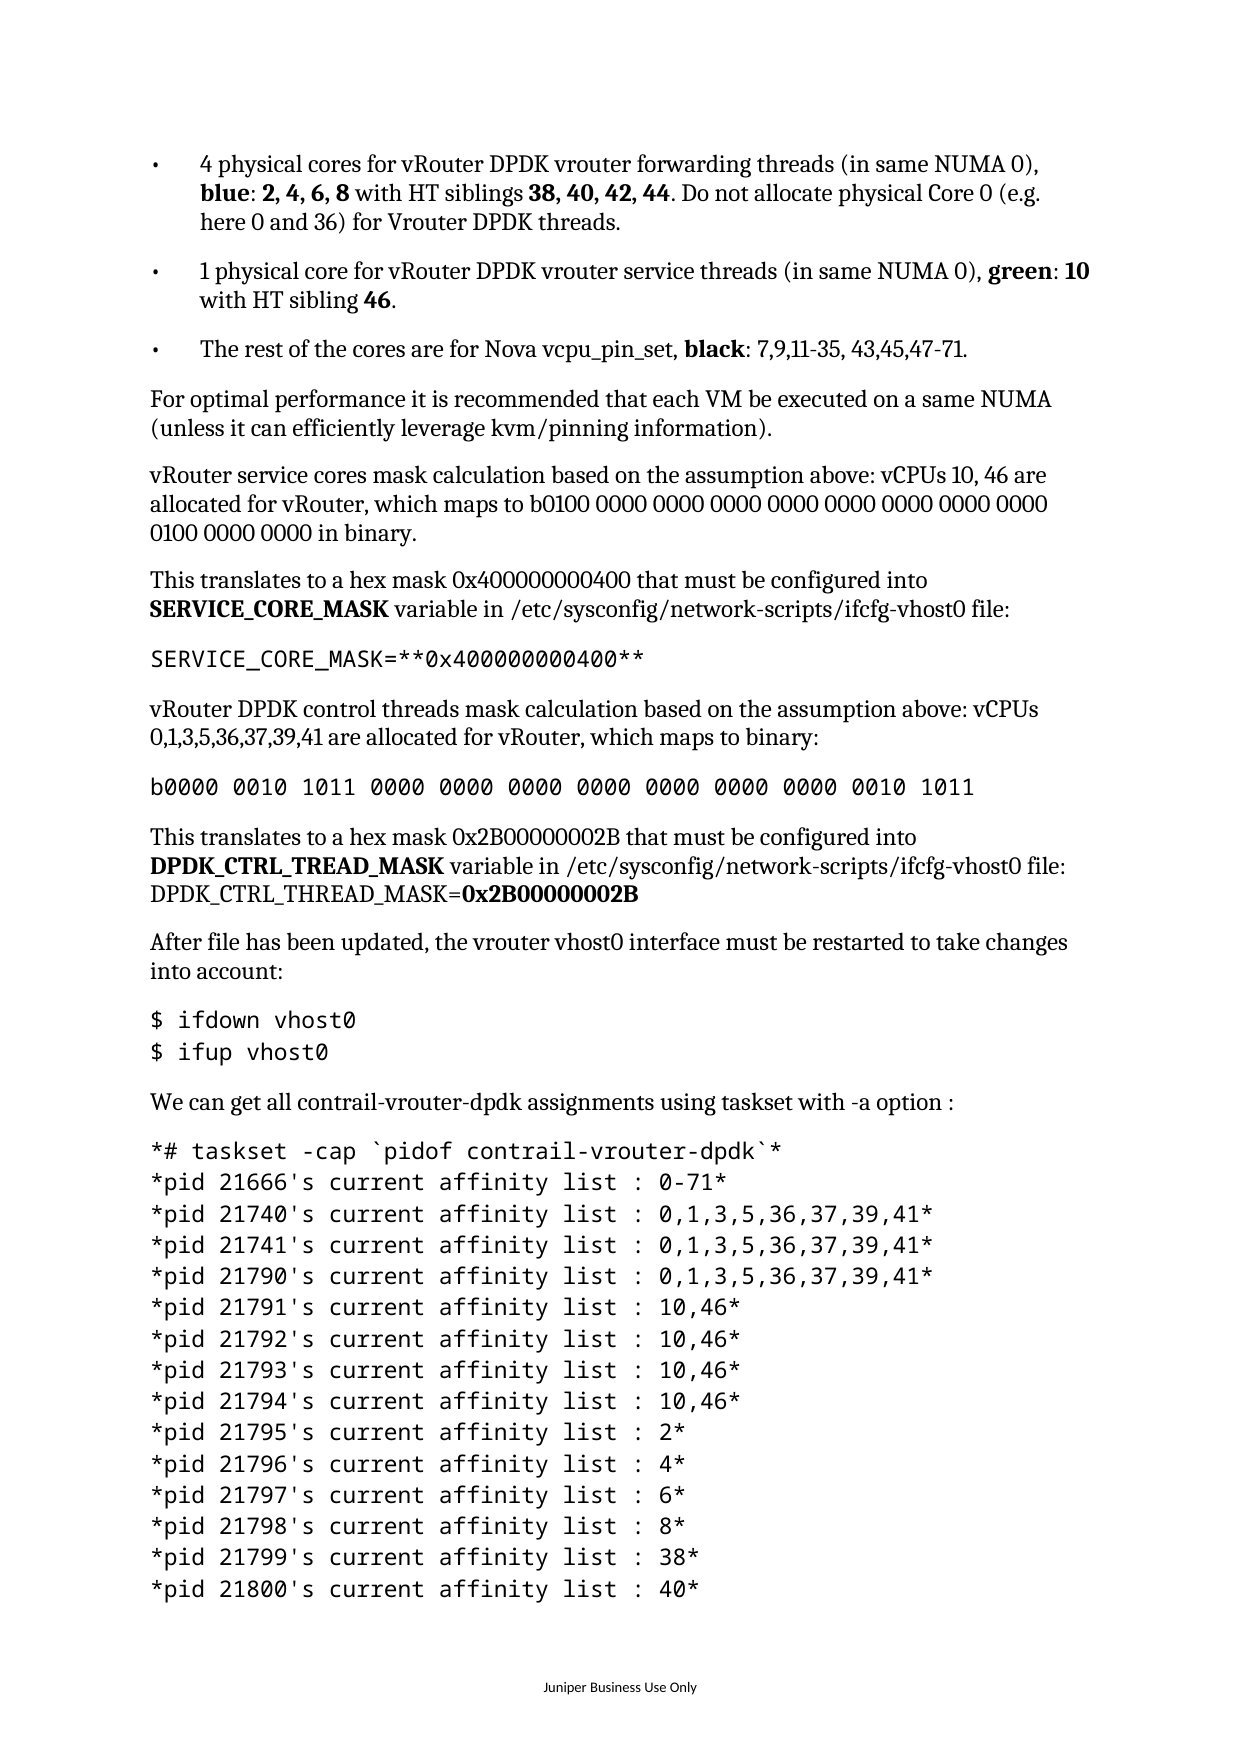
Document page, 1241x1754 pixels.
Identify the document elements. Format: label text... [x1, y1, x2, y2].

text b0000 0010 1011 0000 0000 0000 0000 0000 0000 0000 0010 1011 [150, 771, 1090, 802]
list 1 physical core for vRouter DPDK vrouter service threads (in same NUMA 0), green: 10 with HT sibling 46. [150, 257, 1090, 314]
text vRouter DPDK control threads mask calculation based on the assumption above: vCPUs 0,1,3,5,36,37,39,41 are allocated for vRouter, which maps to binary: [150, 694, 1090, 752]
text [150, 1135, 1090, 1604]
text We can get all contrail-vrouter-dpdk assignments using taskset with -a option : [150, 1087, 1090, 1116]
text This translates to a hex mask 0x2B00000002B that must be configured into DPDK_CTRL_TREAD_MASK variable in /etc/sysconfig/network-scripts/ifcfg-vhost0 file: DPDK_CTRL_THREAD_MASK=0x2B00000002B [150, 823, 1090, 909]
list The rest of the cores are for Nova vcpu_pin_set, black: 7,9,11-35, 43,45,47-71. [150, 335, 1090, 364]
text This translates to a hex mask 0x400000000400 that must be configured into SERVICE_CORE_MASK variable in /etc/sysconfig/network-scripts/ifcfg-vhost0 file: [150, 566, 1090, 624]
text For optimal performance it is recommended that each VM be executed on a same NUMA (unless it can efficiently leverage kvm/pinning information). [150, 385, 1090, 442]
text After file has been updated, the vrouter vhost0 interface must be restarted to take changes into account: [150, 928, 1090, 985]
text $ ifdown vhost0 $ ifup vhost0 [150, 1004, 1090, 1067]
text vRouter service cores mask calculation based on the assumption above: vCPUs 10, 46 are allocated for vRouter, which maps to b0100 0000 0000 0000 0000 0000 0000 0000 0000 0100 0000 0000 in binary. [150, 461, 1090, 547]
text SERVICE_CORE_MASK=**0x400000000400** [150, 642, 1090, 674]
list 4 physical cores for vRouter DPDK vrouter forwarding threads (in same NUMA 0), blue: 2, 4, 6, 8 with HT siblings 38, 40, 42, 44. Do not allocate physical Core 0 (e.g. here 0 and 36) for Vrouter DPDK threads. [150, 150, 1090, 236]
